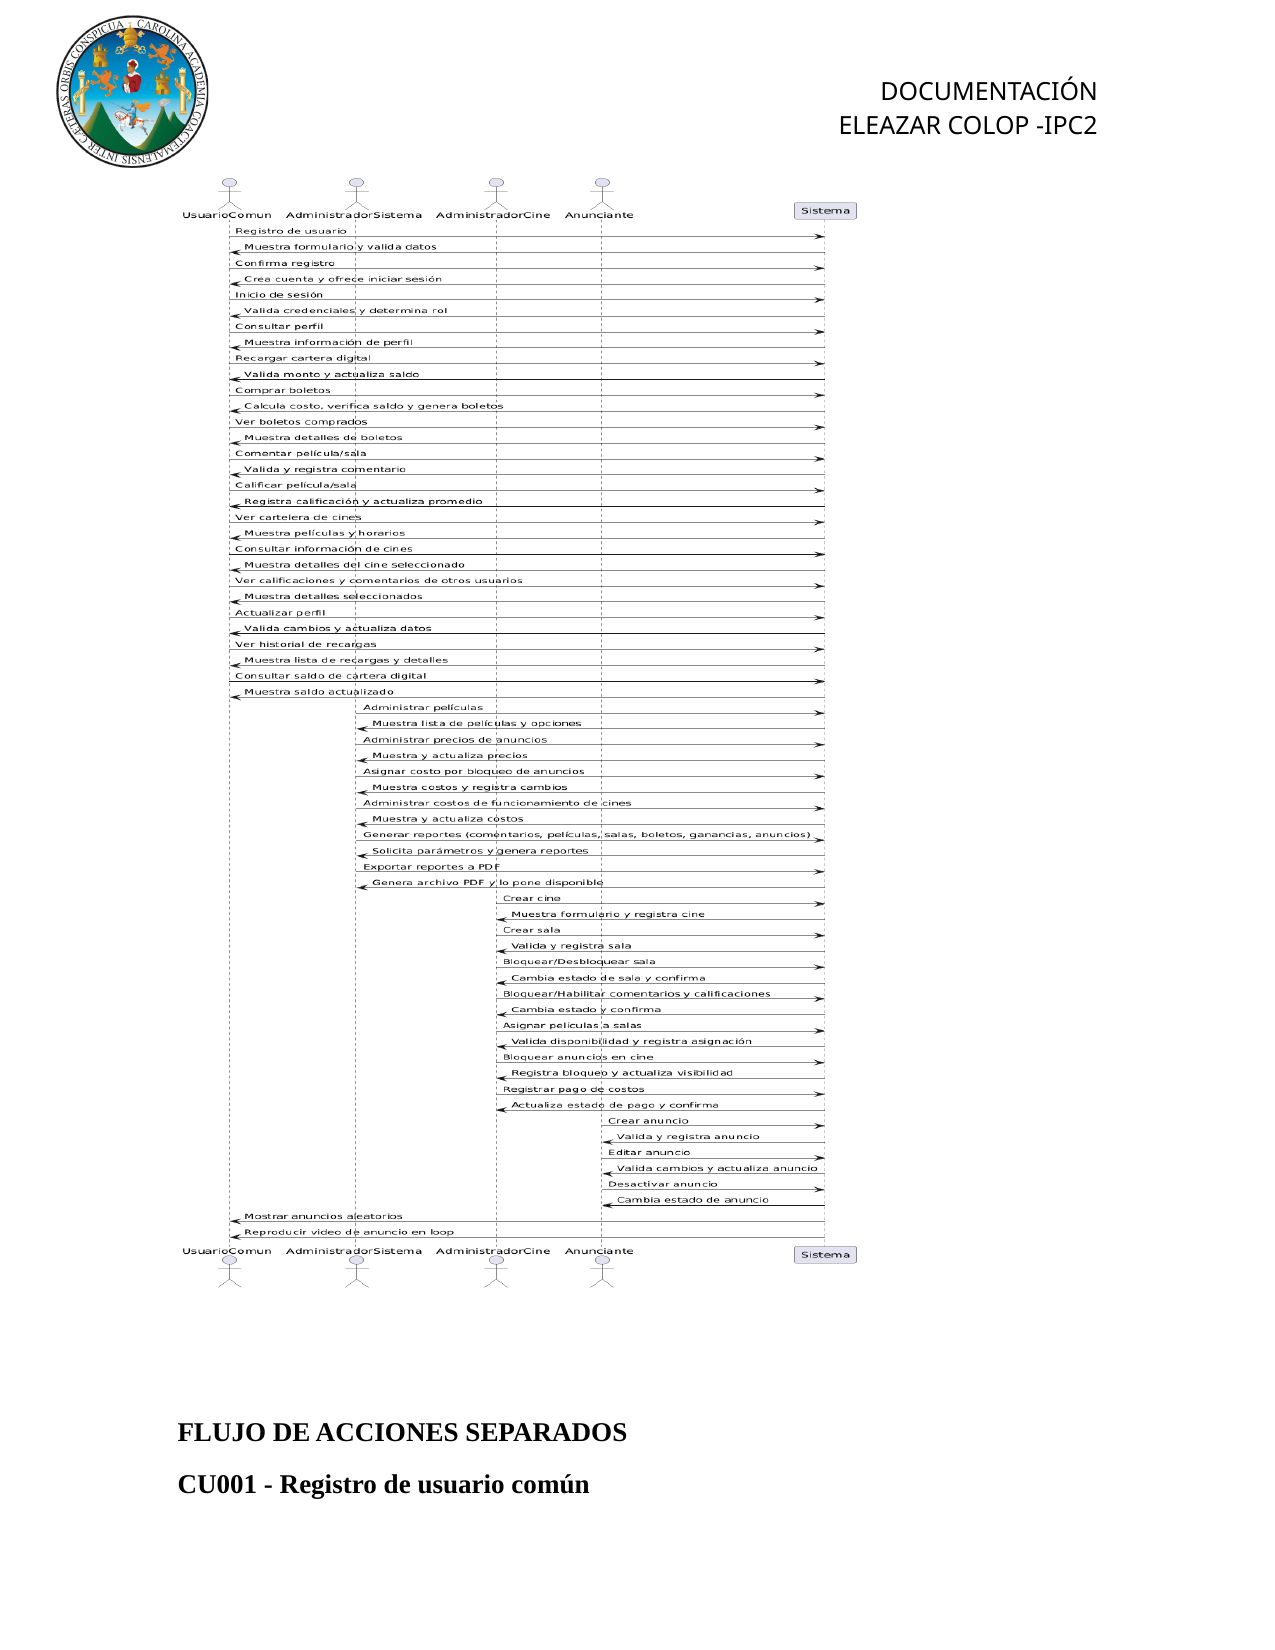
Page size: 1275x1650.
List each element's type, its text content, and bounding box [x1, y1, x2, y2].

picture [177, 176, 860, 1290]
text CU001 - Registro de usuario común [177, 1468, 1098, 1499]
text FLUJO DE ACCIONES SEPARADOS [177, 1416, 1098, 1447]
picture [56, 15, 209, 168]
